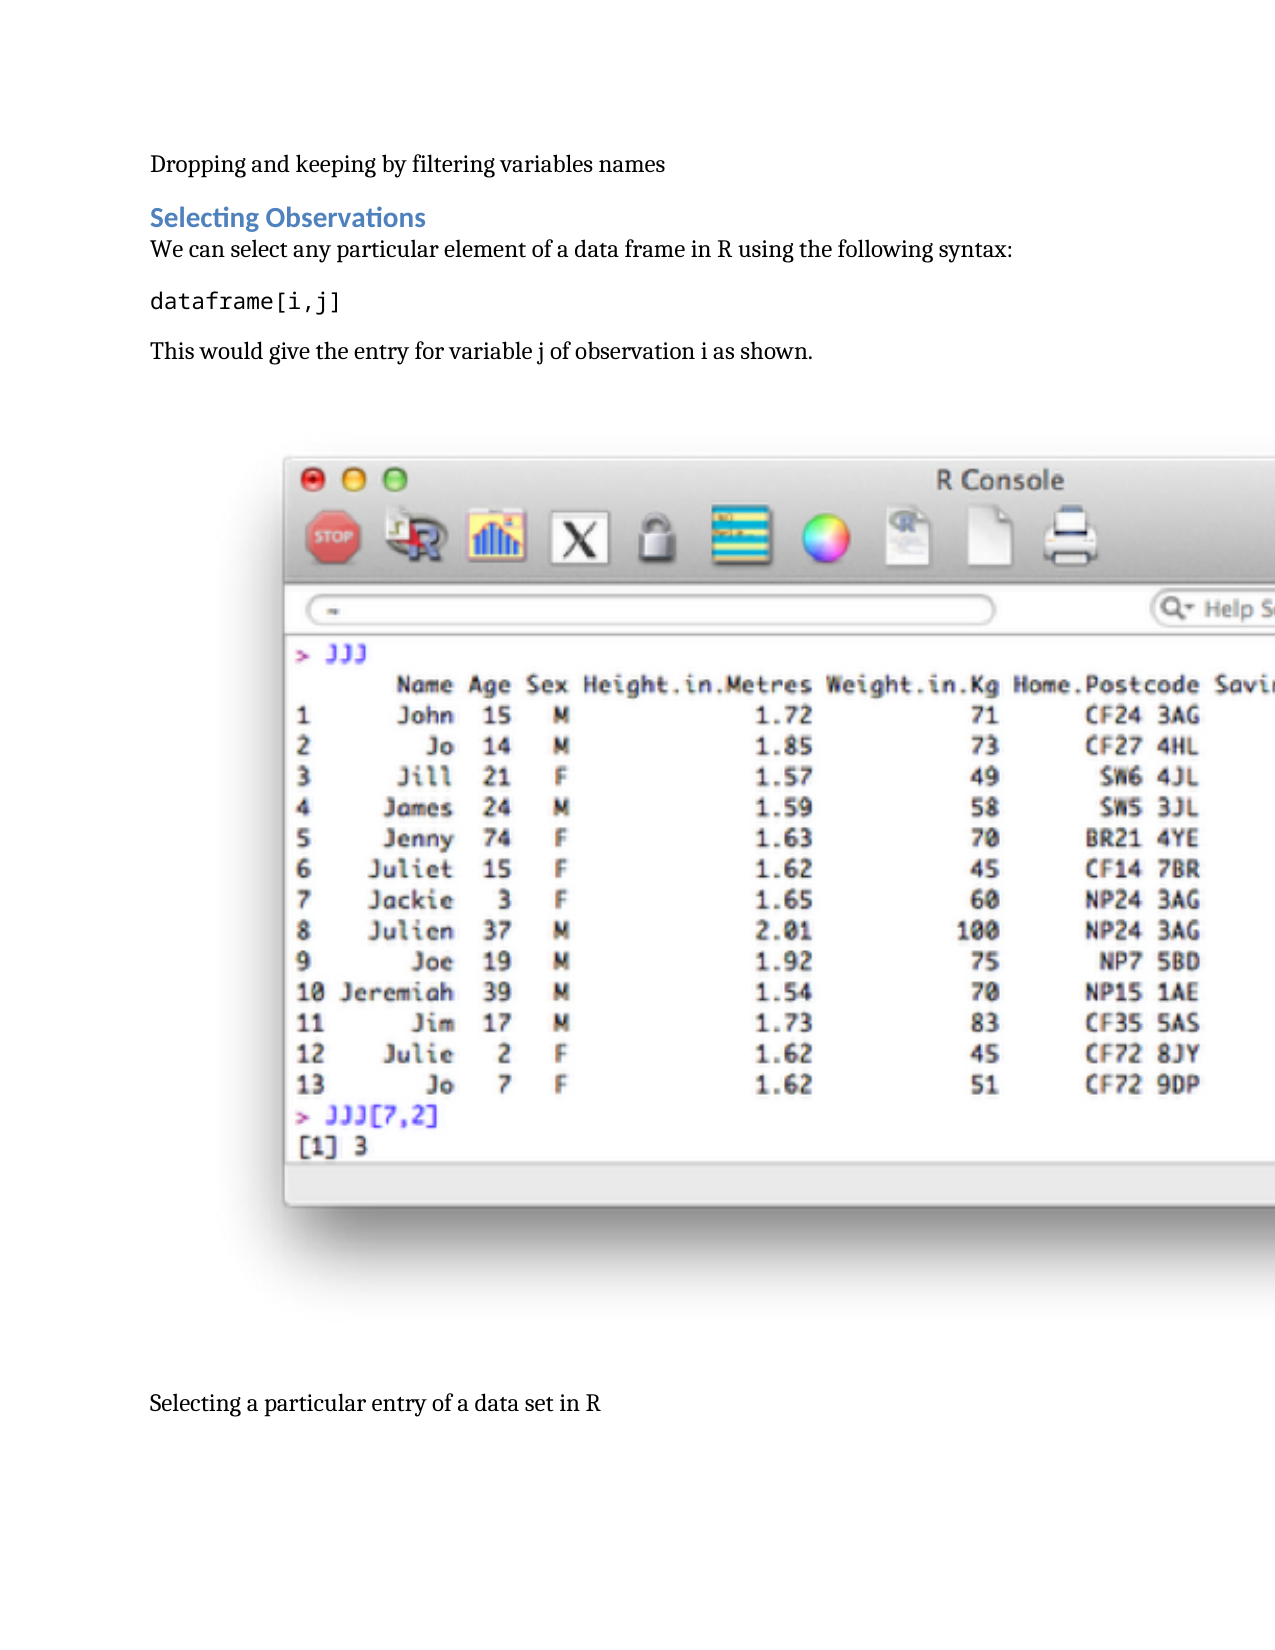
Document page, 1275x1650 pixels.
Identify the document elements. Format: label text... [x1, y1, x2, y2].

text dataframe[i,j] [150, 285, 1125, 316]
text We can select any particular element of a data frame in R using the following syntax: [150, 235, 1125, 264]
subtitle Selecting Observations [150, 199, 1125, 235]
text This would give the entry for variable j of observation i as shown. [150, 337, 1125, 366]
picture [168, 386, 1275, 1368]
